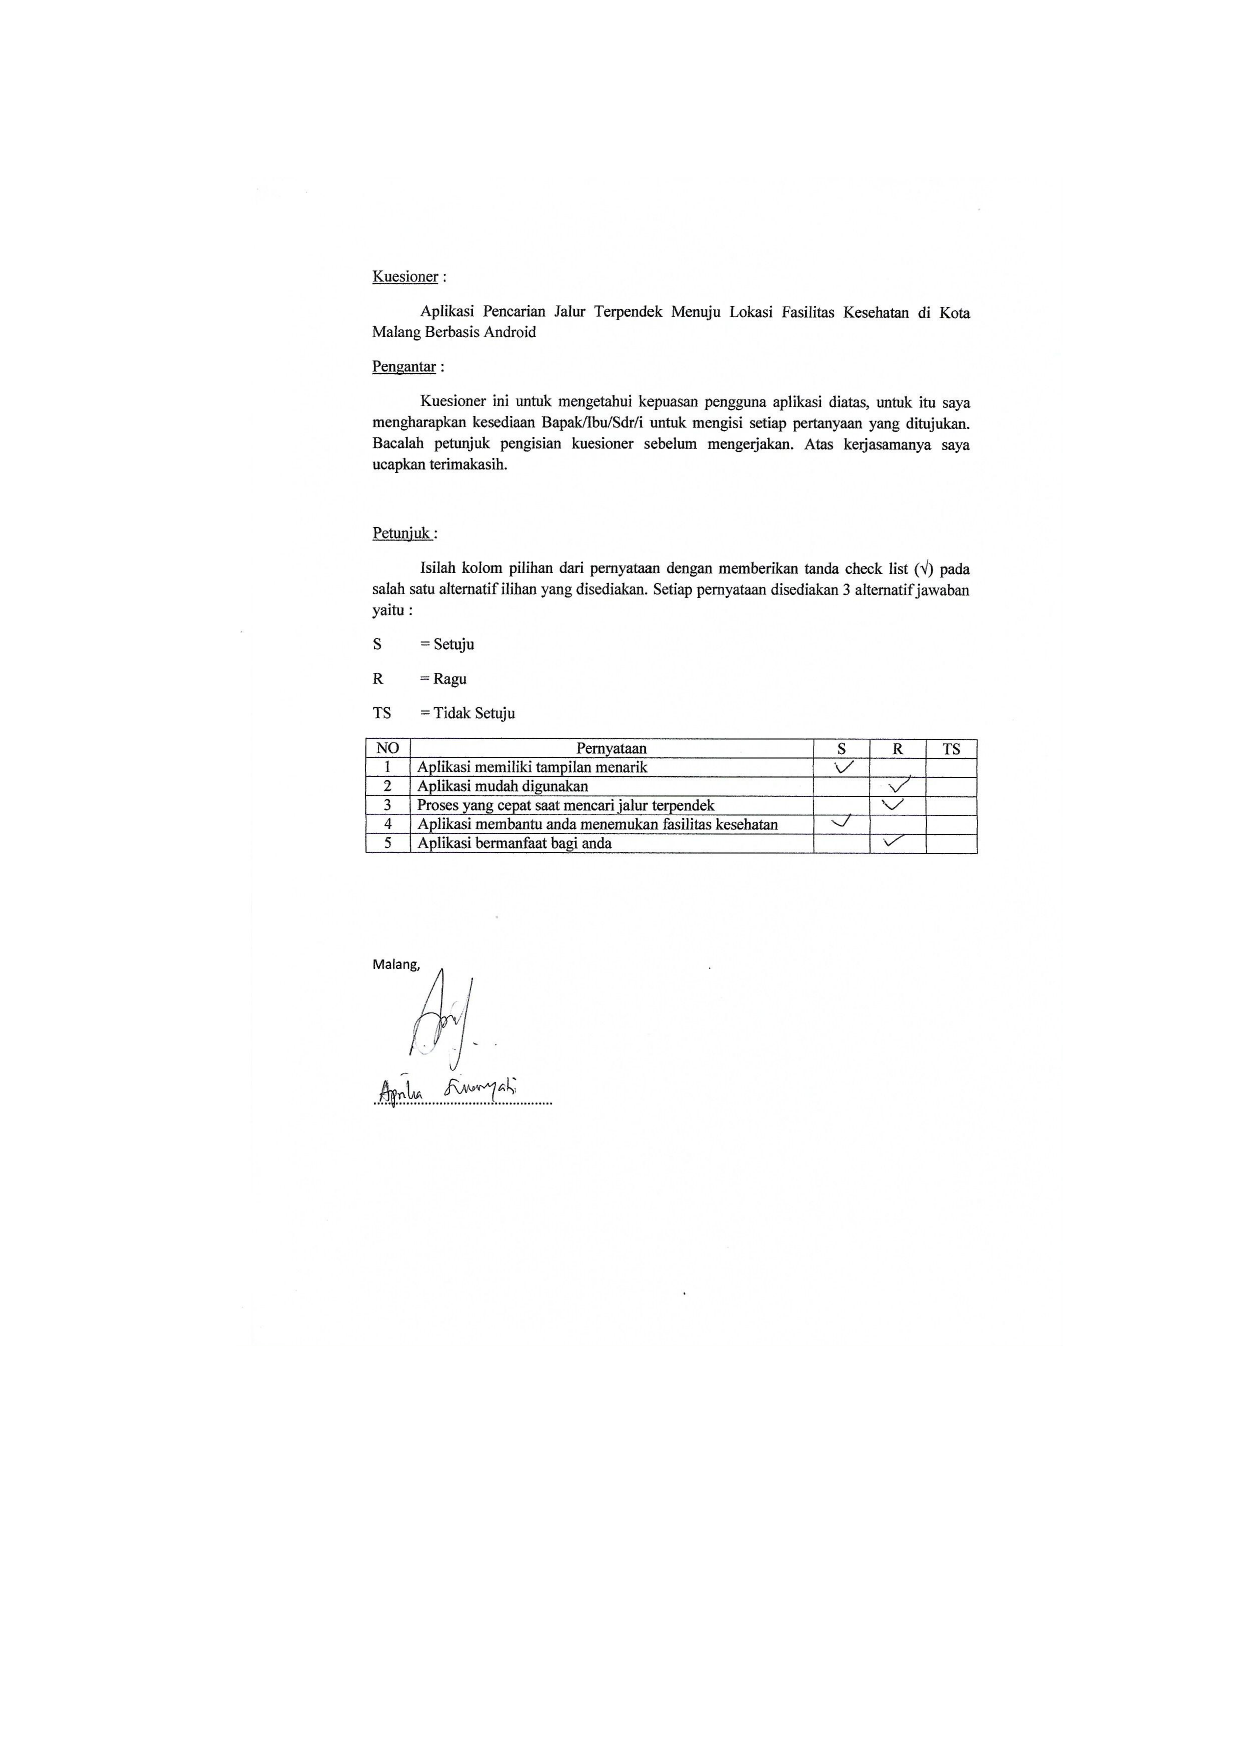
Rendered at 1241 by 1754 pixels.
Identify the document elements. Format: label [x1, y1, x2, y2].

picture [236, 177, 1063, 1346]
